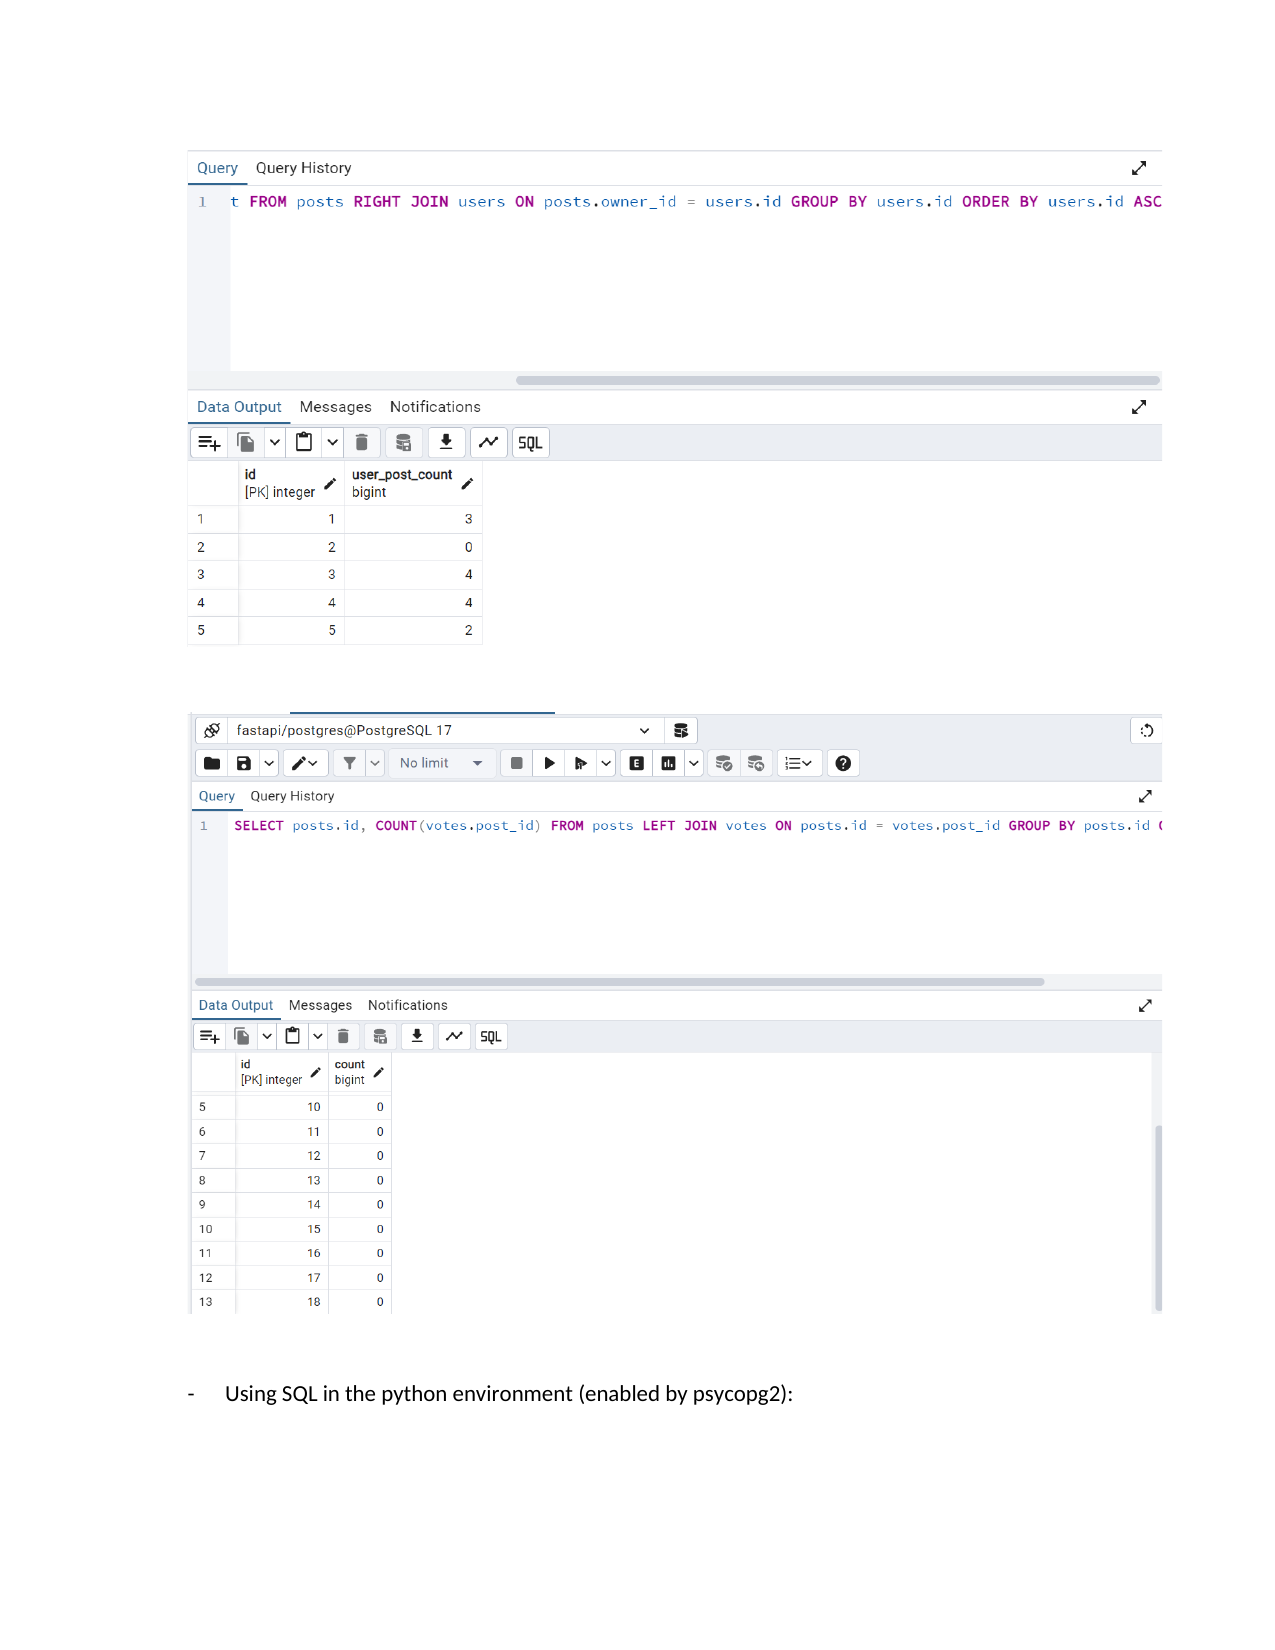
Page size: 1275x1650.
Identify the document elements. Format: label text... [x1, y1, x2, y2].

picture [187, 712, 1163, 1314]
picture [187, 150, 1163, 647]
list Using SQL in the python environment (enabled by psycopg2): [187, 1379, 1125, 1408]
